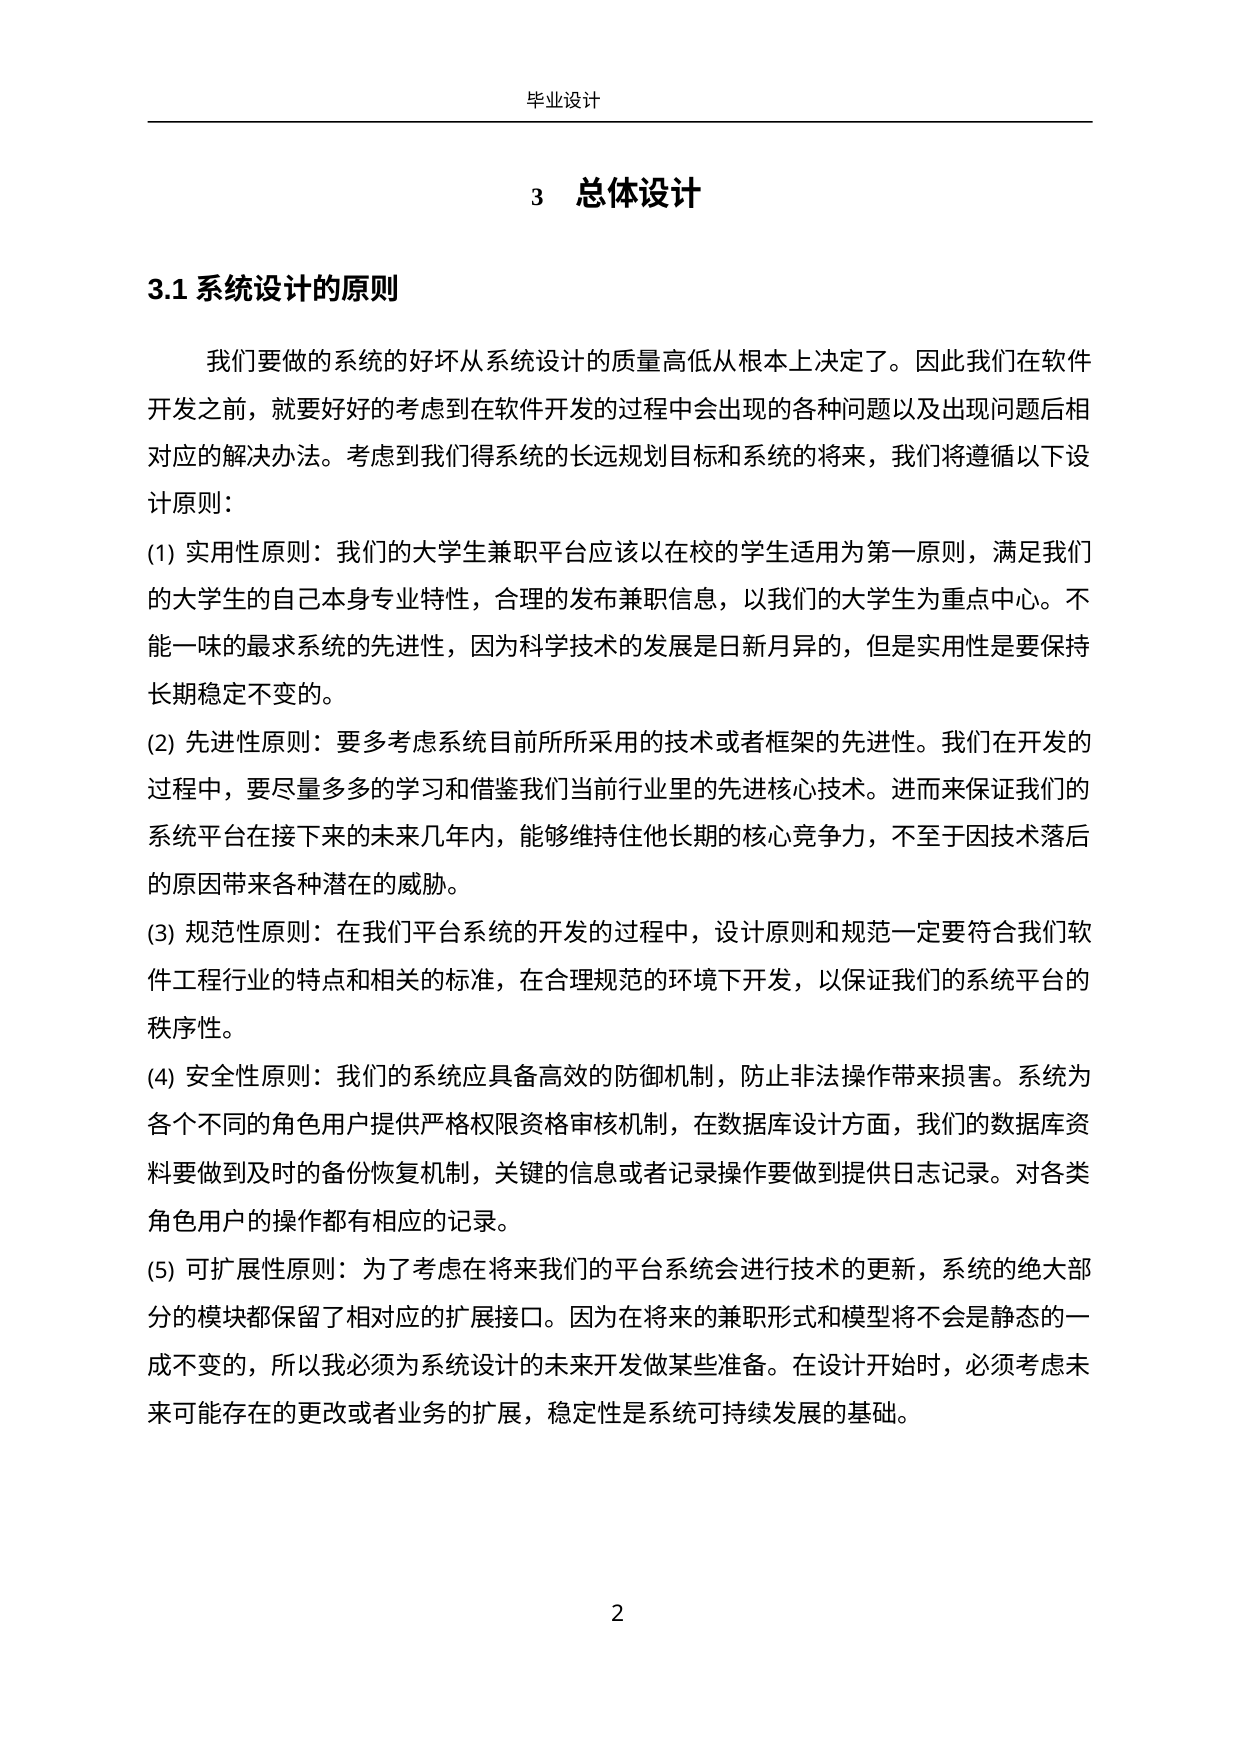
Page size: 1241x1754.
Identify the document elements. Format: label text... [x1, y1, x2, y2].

subtitle 系统设计的原则 [147, 258, 1146, 310]
list 实用性原则：我们的大学生兼职平台应该以在校的学生适用为第一原则，满足我们的大学生的自己本身专业特性，合理的发布兼职信息，以我们的大学生为重点中心。不能一味的最求系统的先进性，因为科学技术的发展是日新月异的，但是实用性是要保持长期稳定不变的。 [147, 532, 1093, 710]
subtitle 总体设计 [531, 161, 1146, 217]
list 可扩展性原则：为了考虑在将来我们的平台系统会进行技术的更新，系统的绝大部分的模块都保留了相对应的扩展接口。因为在将来的兼职形式和模型将不会是静态的一成不变的，所以我必须为系统设计的未来开发做某些准备。在设计开始时，必须考虑未来可能存在的更改或者业务的扩展，稳定性是系统可持续发展的基础。 [147, 1249, 1093, 1430]
list 规范性原则：在我们平台系统的开发的过程中，设计原则和规范一定要符合我们软件工程行业的特点和相关的标准，在合理规范的环境下开发，以保证我们的系统平台的秩序性。 [147, 912, 1093, 1045]
list 先进性原则：要多考虑系统目前所所采用的技术或者框架的先进性。我们在开发的过程中，要尽量多多的学习和借鉴我们当前行业里的先进核心技术。进而来保证我们的系统平台在接下来的未来几年内，能够维持住他长期的核心竞争力，不至于因技术落后的原因带来各种潜在的威胁。 [147, 722, 1093, 901]
list 安全性原则：我们的系统应具备高效的防御机制，防止非法操作带来损害。系统为各个不同的角色用户提供严格权限资格审核机制，在数据库设计方面，我们的数据库资料要做到及时的备份恢复机制，关键的信息或者记录操作要做到提供日志记录。对各类角色用户的操作都有相应的记录。 [147, 1057, 1093, 1237]
text 我们要做的系统的好坏从系统设计的质量高低从根本上决定了。因此我们在软件开发之前，就要好好的考虑到在软件开发的过程中会出现的各种问题以及出现问题后相对应的解决办法。考虑到我们得系统的长远规划目标和系统的将来，我们将遵循以下设计原则： [147, 342, 1093, 520]
